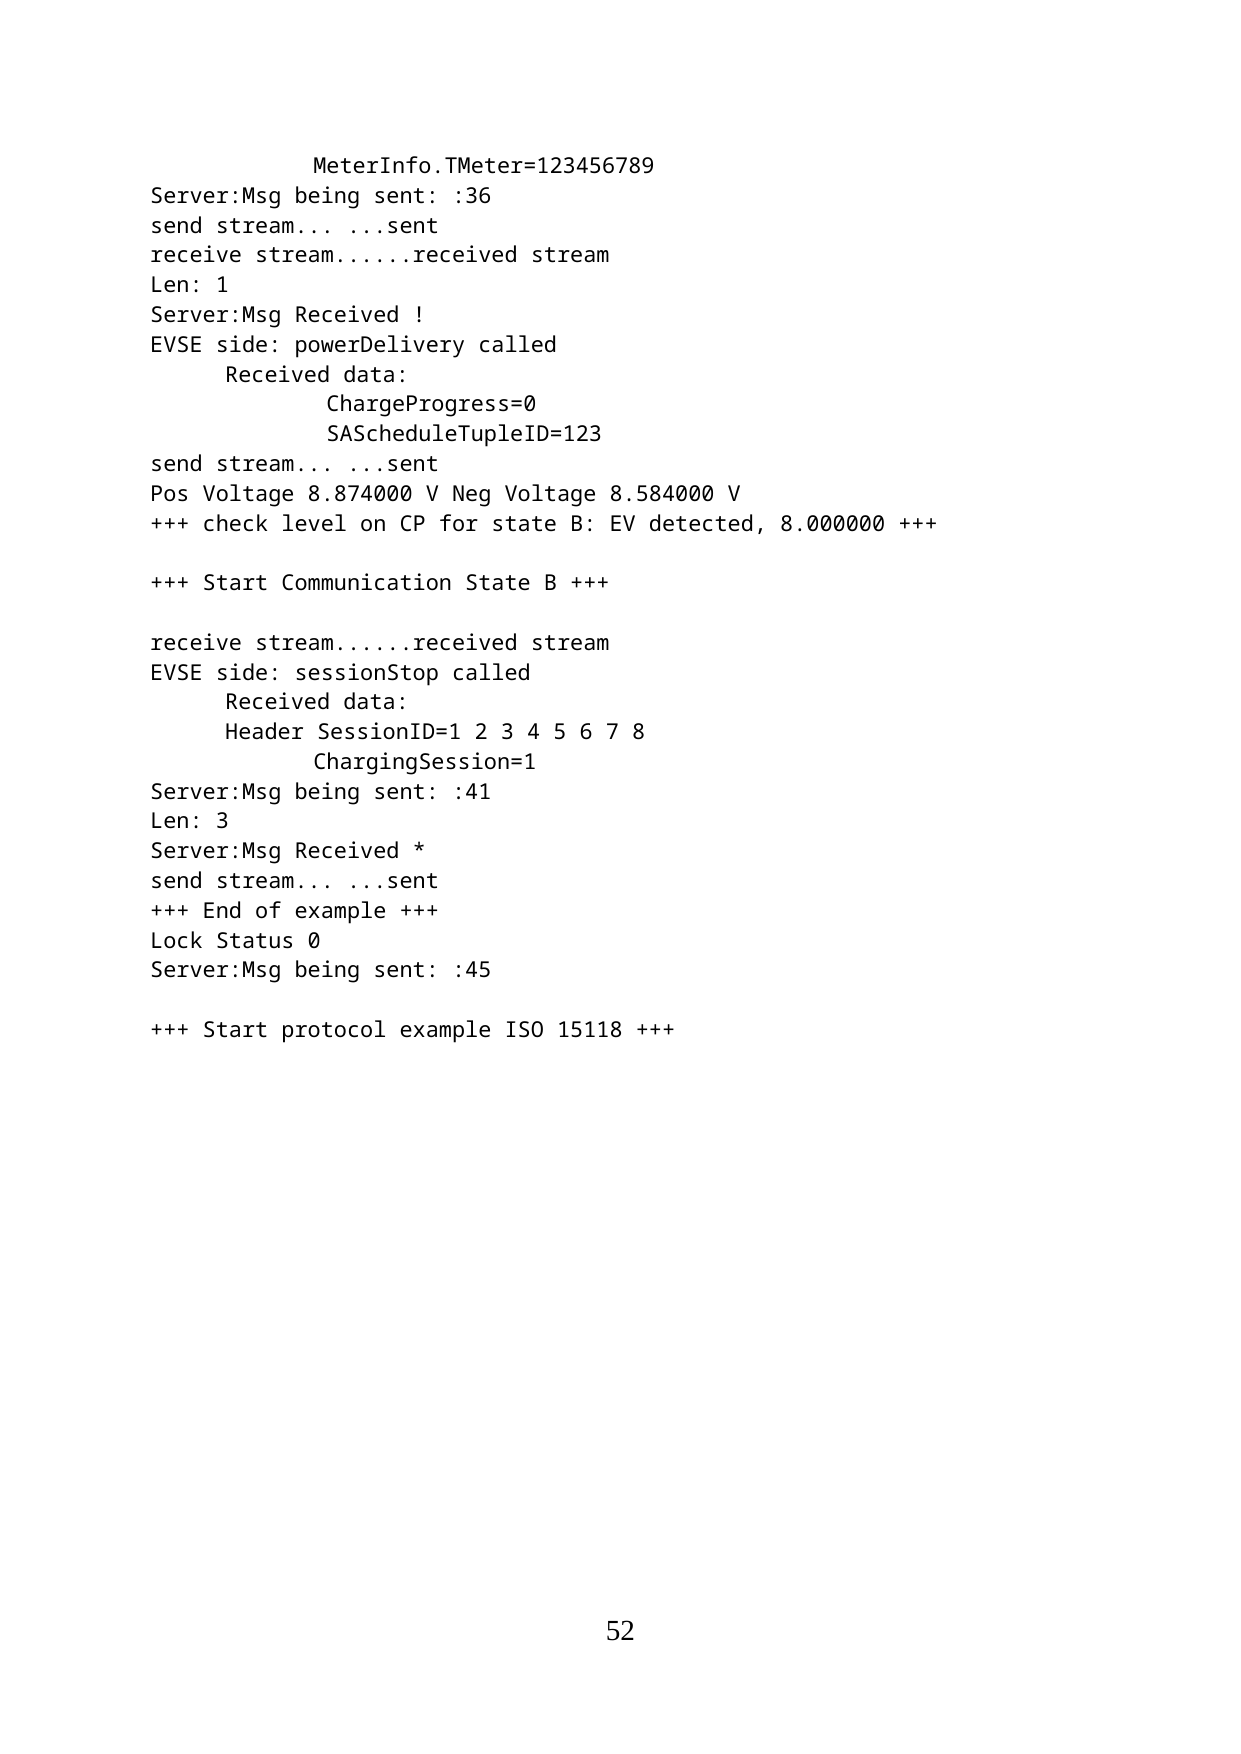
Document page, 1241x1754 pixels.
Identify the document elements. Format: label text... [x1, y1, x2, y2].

text EVSE side: sessionStop called [150, 656, 1090, 686]
text +++ check level on CP for state B: EV detected, 8.000000 +++ [150, 507, 1090, 537]
text Received data: [150, 358, 1090, 388]
text Len: 3 [150, 805, 1090, 835]
text MeterInfo.TMeter=123456789 [150, 150, 1090, 180]
text ChargeProgress=0 [150, 388, 1090, 418]
text Lock Status 0 [150, 924, 1090, 954]
text receive stream......received stream [150, 627, 1090, 656]
text Server:Msg Received * [150, 835, 1090, 865]
text Server:Msg being sent: :36 [150, 180, 1090, 209]
text Server:Msg being sent: :45 [150, 954, 1090, 984]
text receive stream......received stream [150, 239, 1090, 269]
text Header SessionID=1 2 3 4 5 6 7 8 [150, 716, 1090, 746]
text send stream... ...sent [150, 209, 1090, 239]
text Server:Msg being sent: :41 [150, 776, 1090, 805]
text Server:Msg Received ! [150, 299, 1090, 329]
text Received data: [150, 686, 1090, 716]
text send stream... ...sent [150, 448, 1090, 478]
text ChargingSession=1 [150, 746, 1090, 776]
text +++ End of example +++ [150, 895, 1090, 924]
text EVSE side: powerDelivery called [150, 329, 1090, 358]
text send stream... ...sent [150, 865, 1090, 895]
text SAScheduleTupleID=123 [150, 418, 1090, 448]
text +++ Start Communication State B +++ [150, 567, 1090, 597]
text Pos Voltage 8.874000 V Neg Voltage 8.584000 V [150, 478, 1090, 507]
text +++ Start protocol example ISO 15118 +++ [150, 1014, 1090, 1044]
text Len: 1 [150, 269, 1090, 299]
